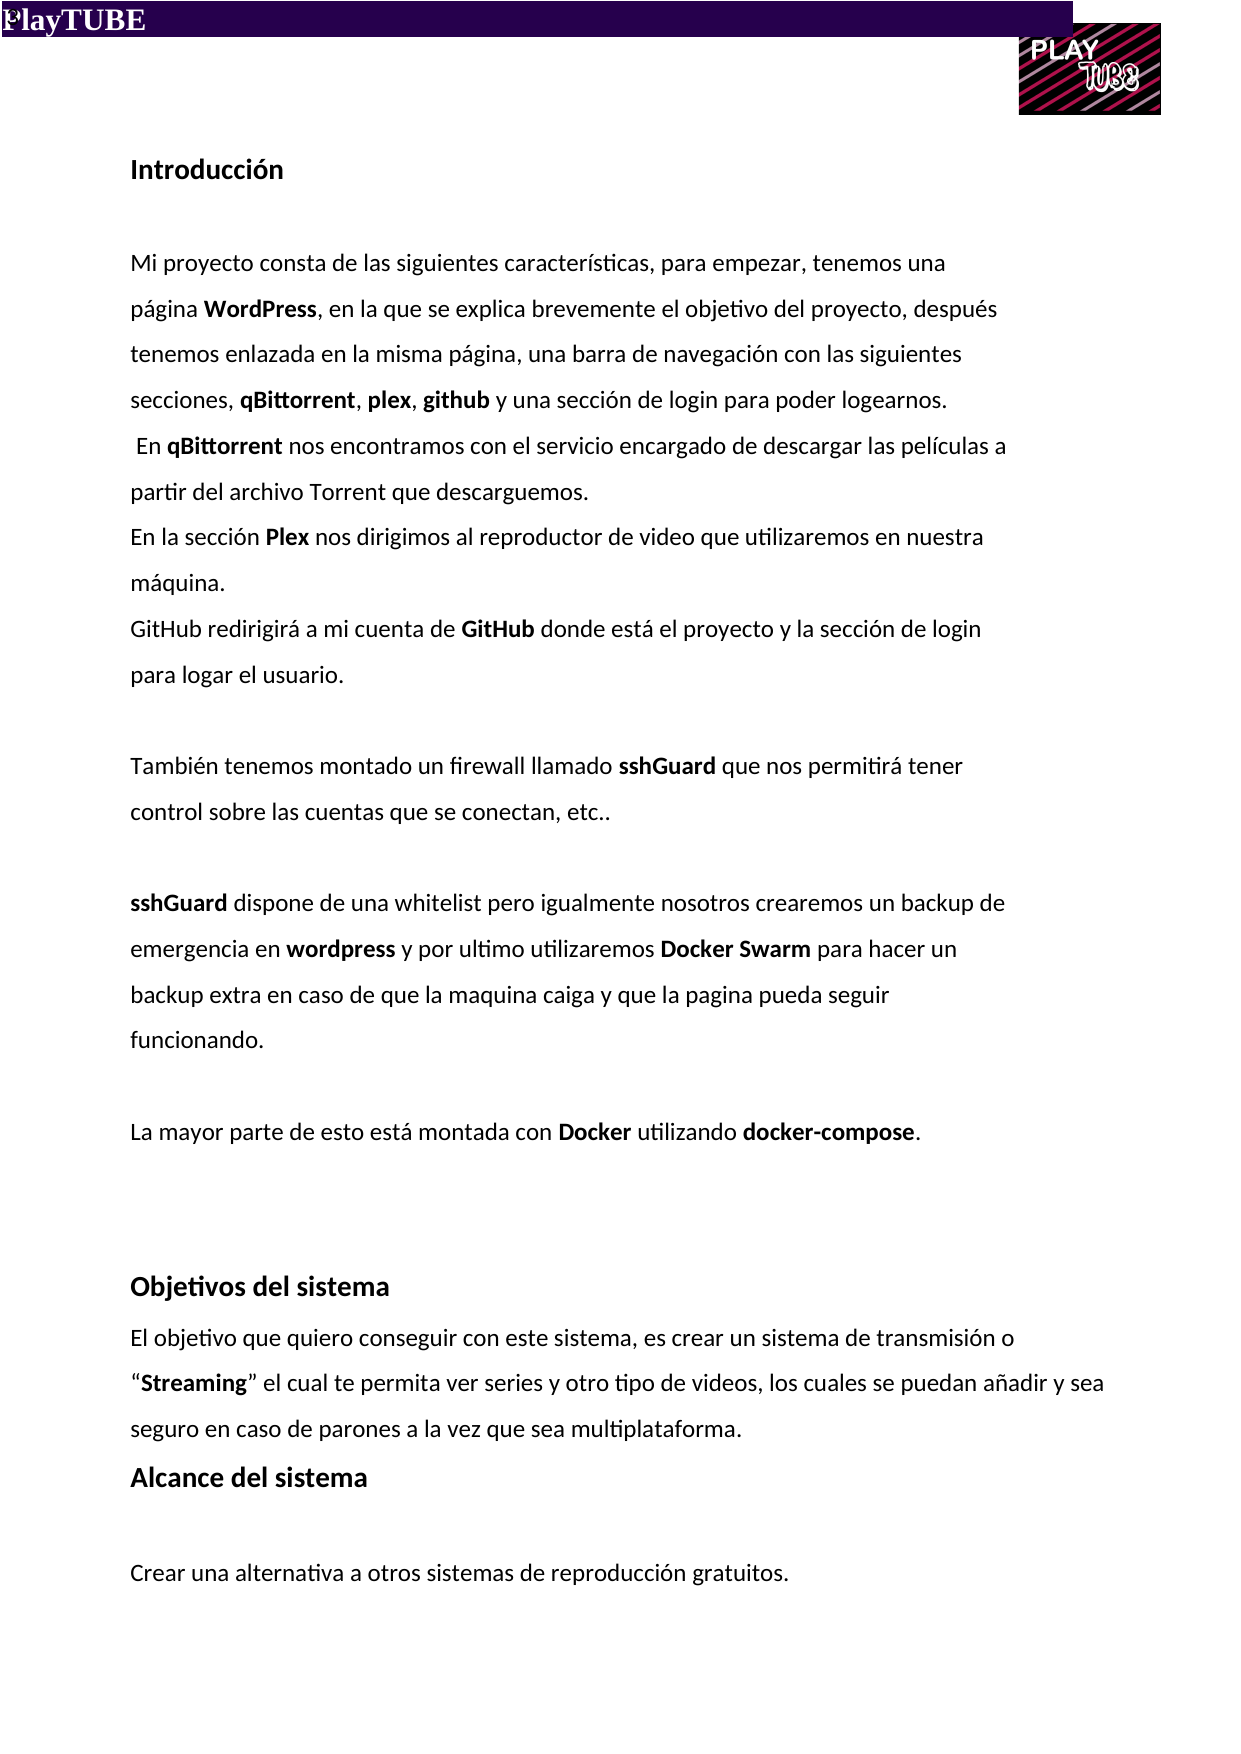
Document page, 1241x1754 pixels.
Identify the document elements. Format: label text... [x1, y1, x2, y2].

text Crear una alternativa a otros sistemas de reproducción gratuitos. [130, 1557, 1209, 1587]
text En la sección Plex nos dirigimos al reproductor de video que utilizaremos en nuestra máquina. [130, 522, 1017, 598]
text El objetivo que quiero conseguir con este sistema, es crear un sistema de transmisión o “Streaming” el cual te permita ver series y otro tipo de videos, los cuales se puedan añadir y sea seguro en caso de parones a la vez que sea multiplataforma. [130, 1322, 1142, 1444]
text Mi proyecto consta de las siguientes características, para empezar, tenemos una página WordPress, en la que se explica brevemente el objetivo del proyecto, después tenemos enlazada en la misma página, una barra de navegación con las siguientes secciones, qBittorrent, plex, github y una sección de login para poder logearnos. [130, 247, 1017, 415]
subtitle Alcance del sistema [130, 1459, 1209, 1494]
text GitHub redirigirá a mi cuenta de GitHub donde está el proyecto y la sección de login para logar el usuario. [130, 613, 1017, 689]
text La mayor parte de esto está montada con Docker utilizando docker-compose. [130, 1116, 1017, 1147]
picture [1018, 23, 1161, 115]
text En qBittorrent nos encontramos con el servicio encargado de descargar las películas a partir del archivo Torrent que descarguemos. [130, 430, 1017, 506]
subtitle Introducción [130, 151, 1209, 187]
text También tenemos montado un firewall llamado sshGuard que nos permitirá tener control sobre las cuentas que se conectan, etc.. [130, 750, 1017, 826]
subtitle Objetivos del sistema [130, 1268, 1209, 1304]
text sshGuard dispone de una whitelist pero igualmente nosotros crearemos un backup de emergencia en wordpress y por ultimo utilizaremos Docker Swarm para hacer un backup extra en caso de que la maquina caiga y que la pagina pueda seguir funcionando. [130, 887, 1017, 1055]
